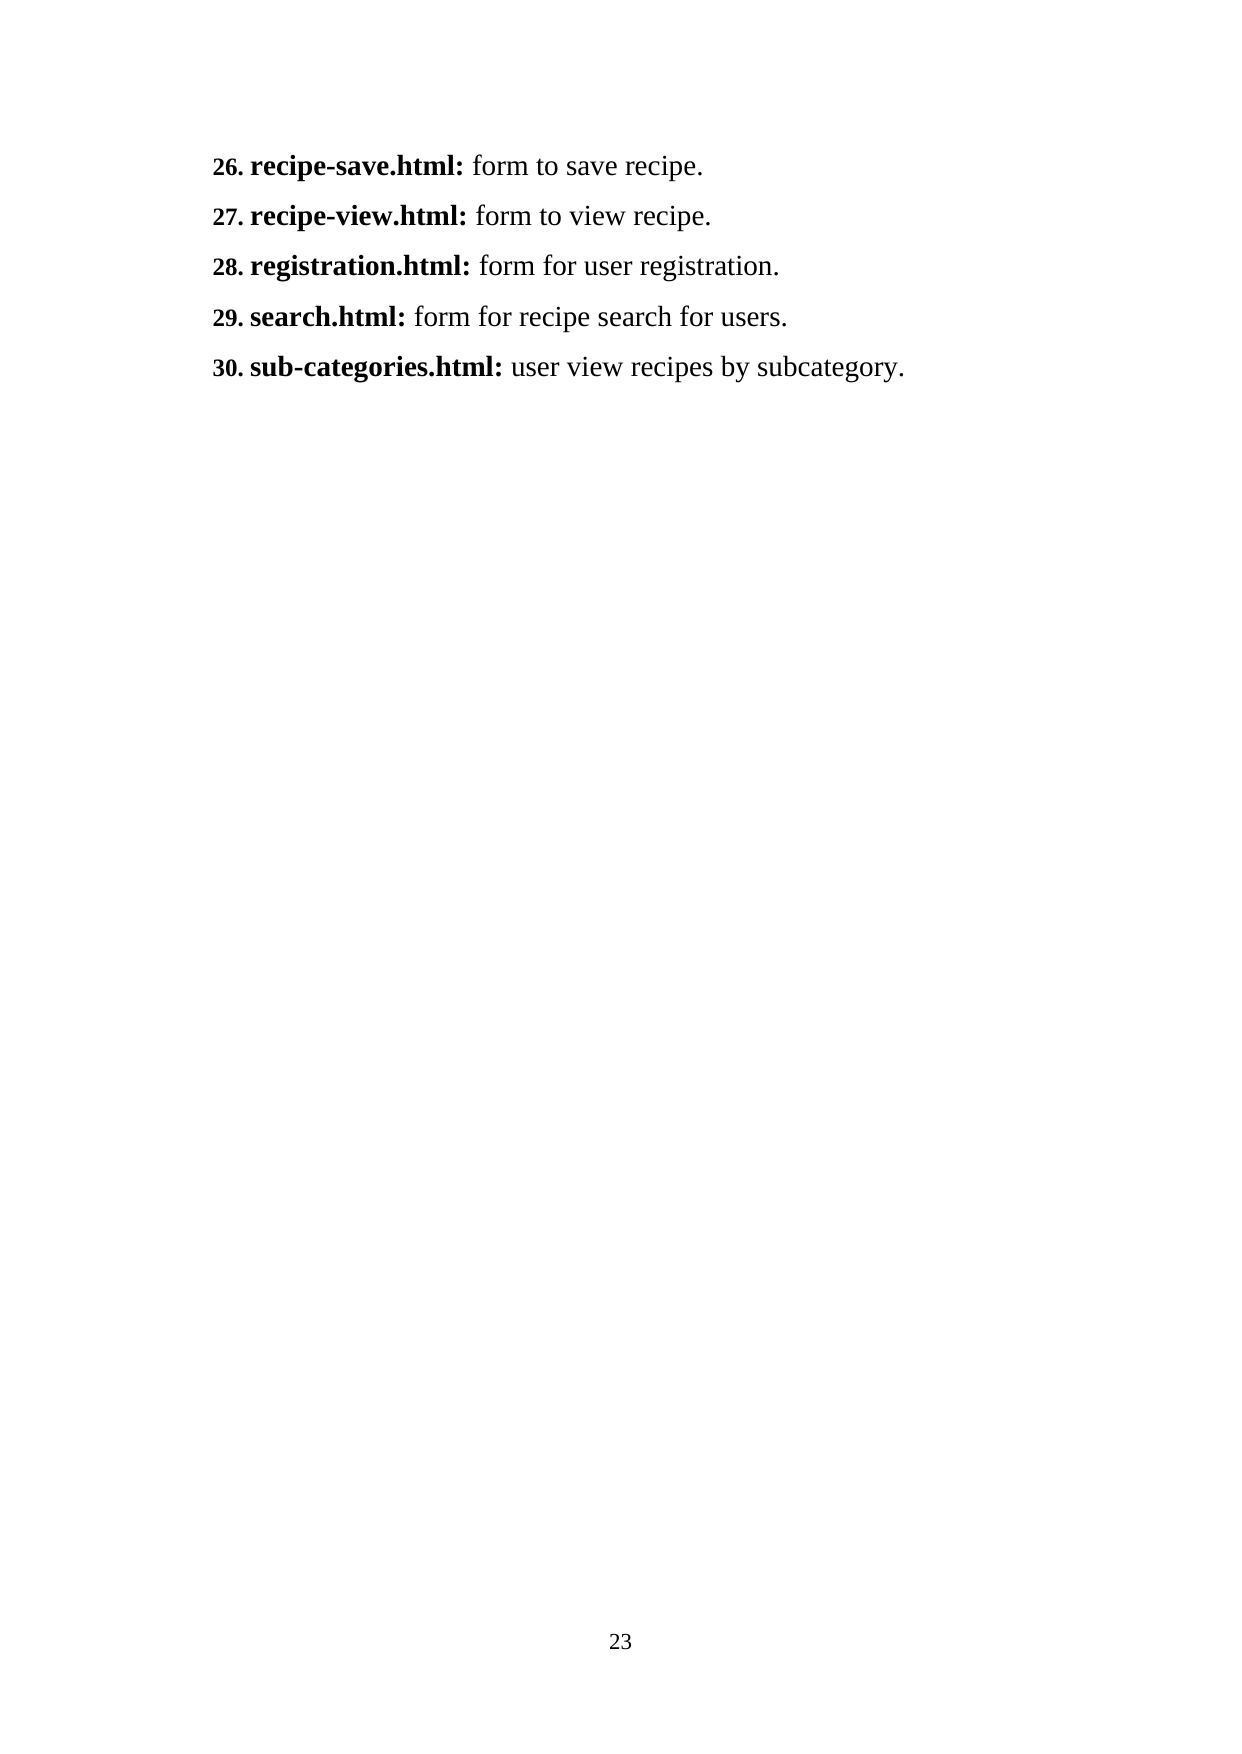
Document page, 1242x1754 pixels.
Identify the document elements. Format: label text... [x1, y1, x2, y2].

list recipe-save.html: form to save recipe. [212, 148, 1063, 181]
list sub-categories.html: user view recipes by subcategory. [212, 349, 1063, 383]
list recipe-view.html: form to view recipe. [212, 198, 1063, 232]
list registration.html: form for user registration. [212, 248, 1063, 282]
list search.html: form for recipe search for users. [212, 299, 1063, 332]
